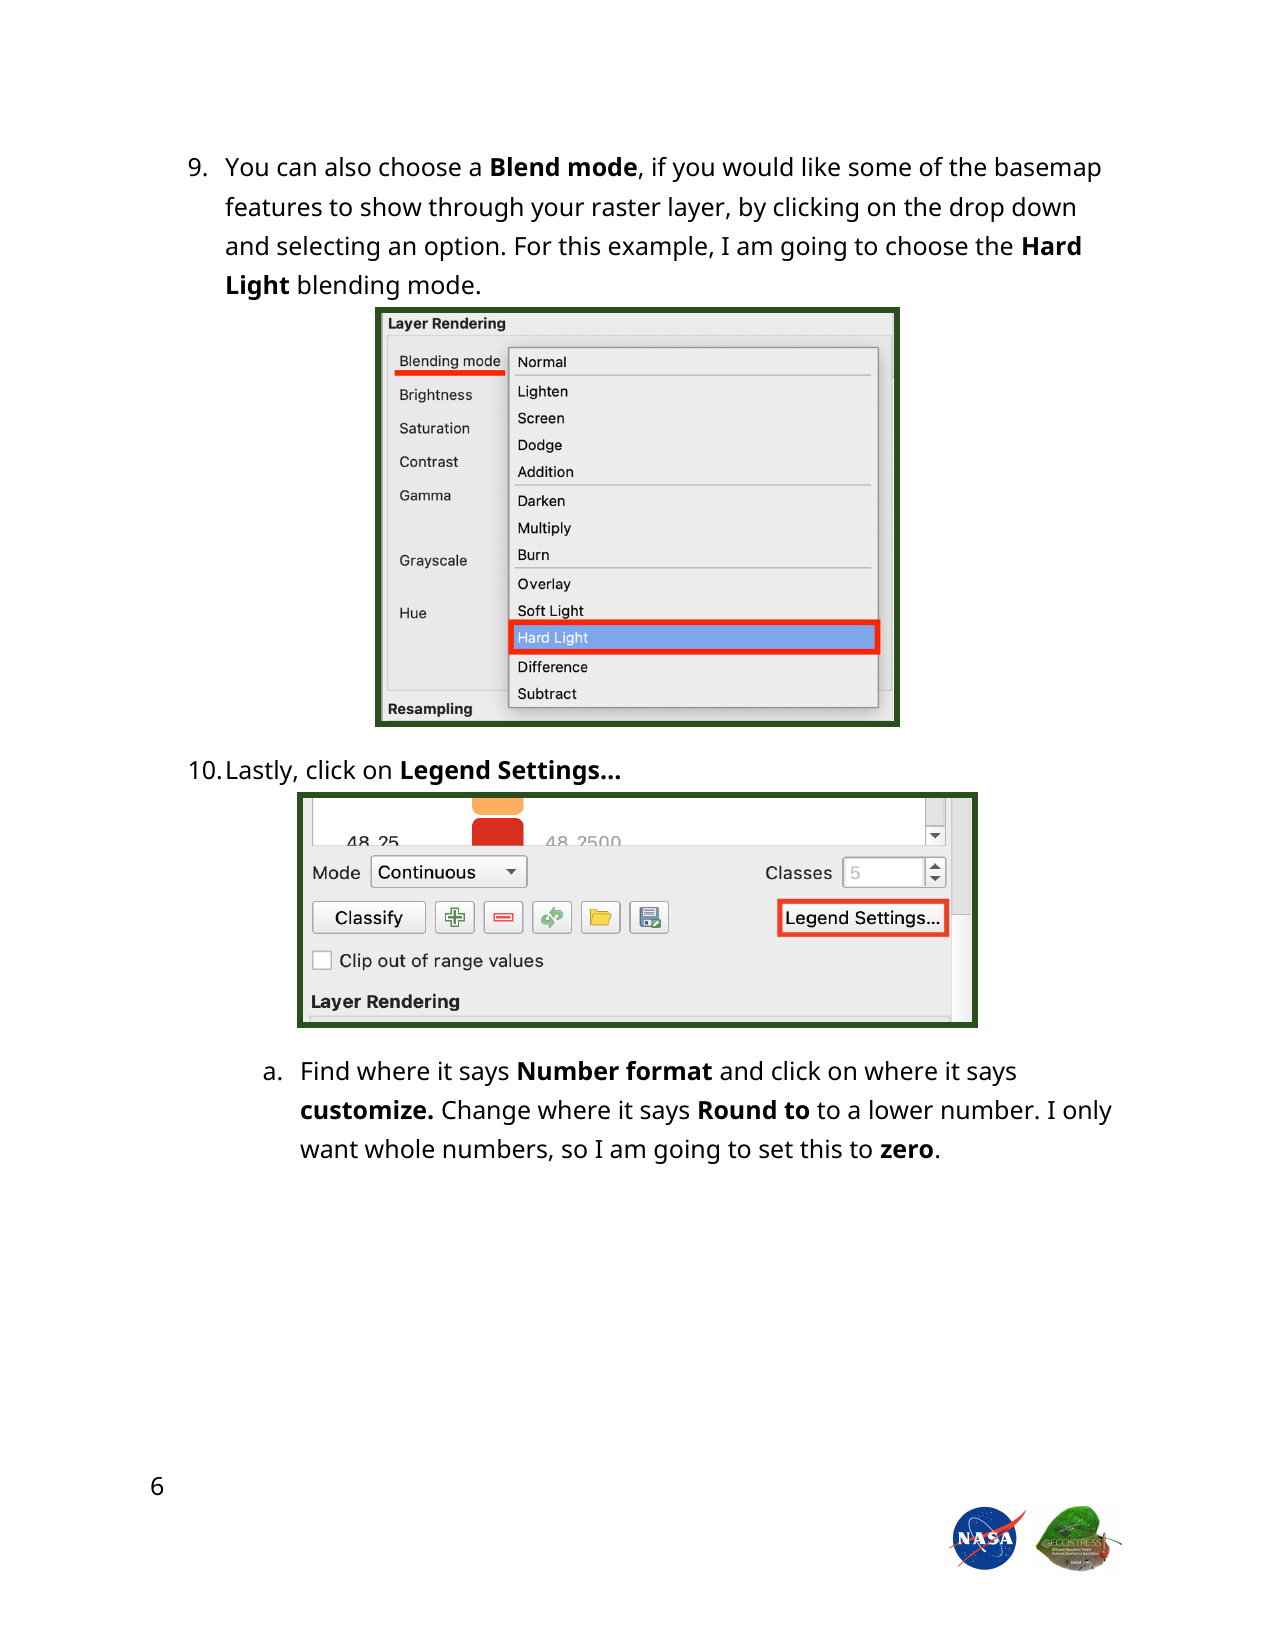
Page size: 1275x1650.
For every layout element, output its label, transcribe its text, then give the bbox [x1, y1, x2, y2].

list You can also choose a Blend mode, if you would like some of the basemap features to show through your raster layer, by clicking on the drop down and selecting an option. For this example, I am going to choose the Hard Light blending mode. [187, 150, 1125, 302]
picture [303, 798, 972, 1022]
picture [946, 1502, 1125, 1575]
list Lastly, click on Legend Settings… [187, 753, 1125, 787]
list Find where it says Number format and click on where it says customize. Change where it says Round to to a lower number. I only want whole numbers, so I am going to set this to zero. [262, 1054, 1125, 1166]
picture [381, 313, 894, 721]
